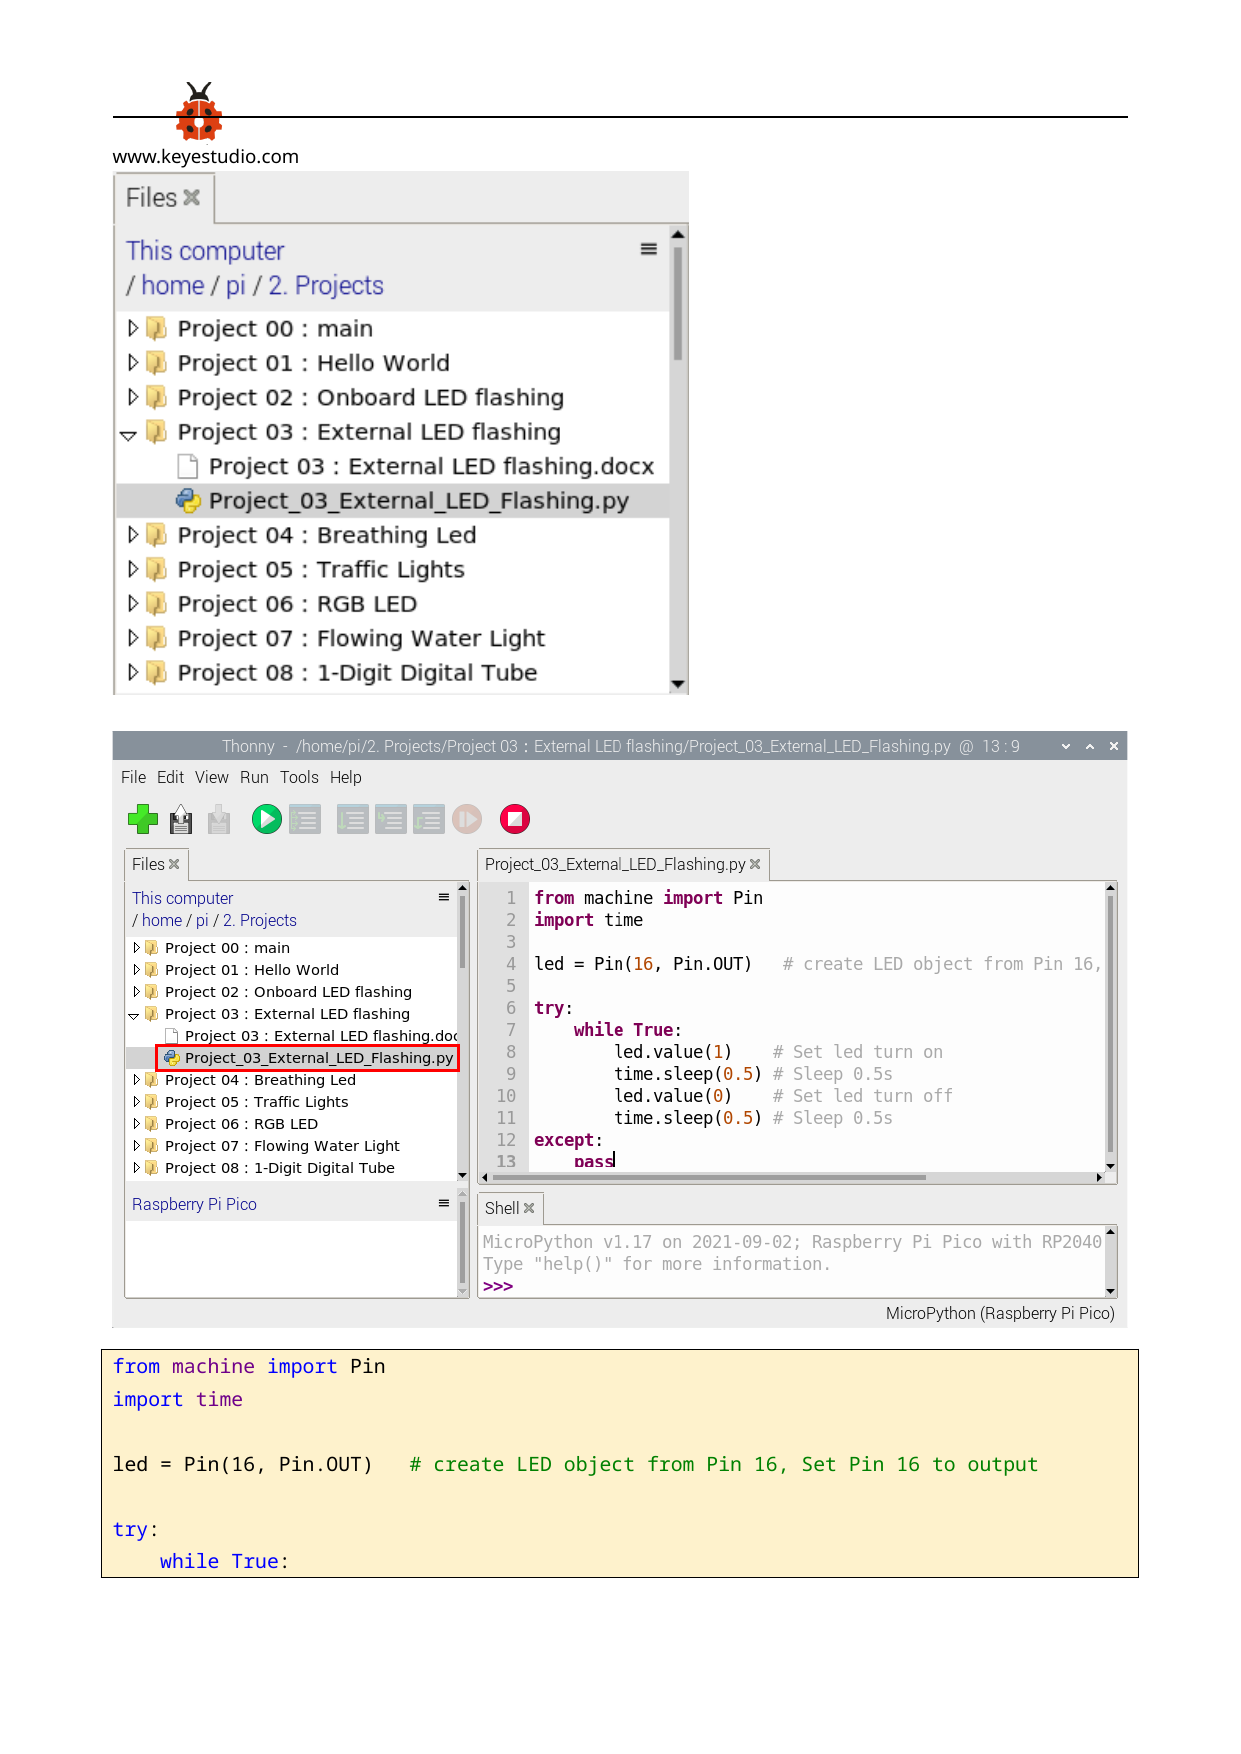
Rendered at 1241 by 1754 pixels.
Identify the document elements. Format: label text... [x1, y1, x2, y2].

picture [164, 118, 241, 145]
picture [112, 731, 1128, 1328]
picture [164, 82, 241, 116]
picture [112, 171, 689, 695]
